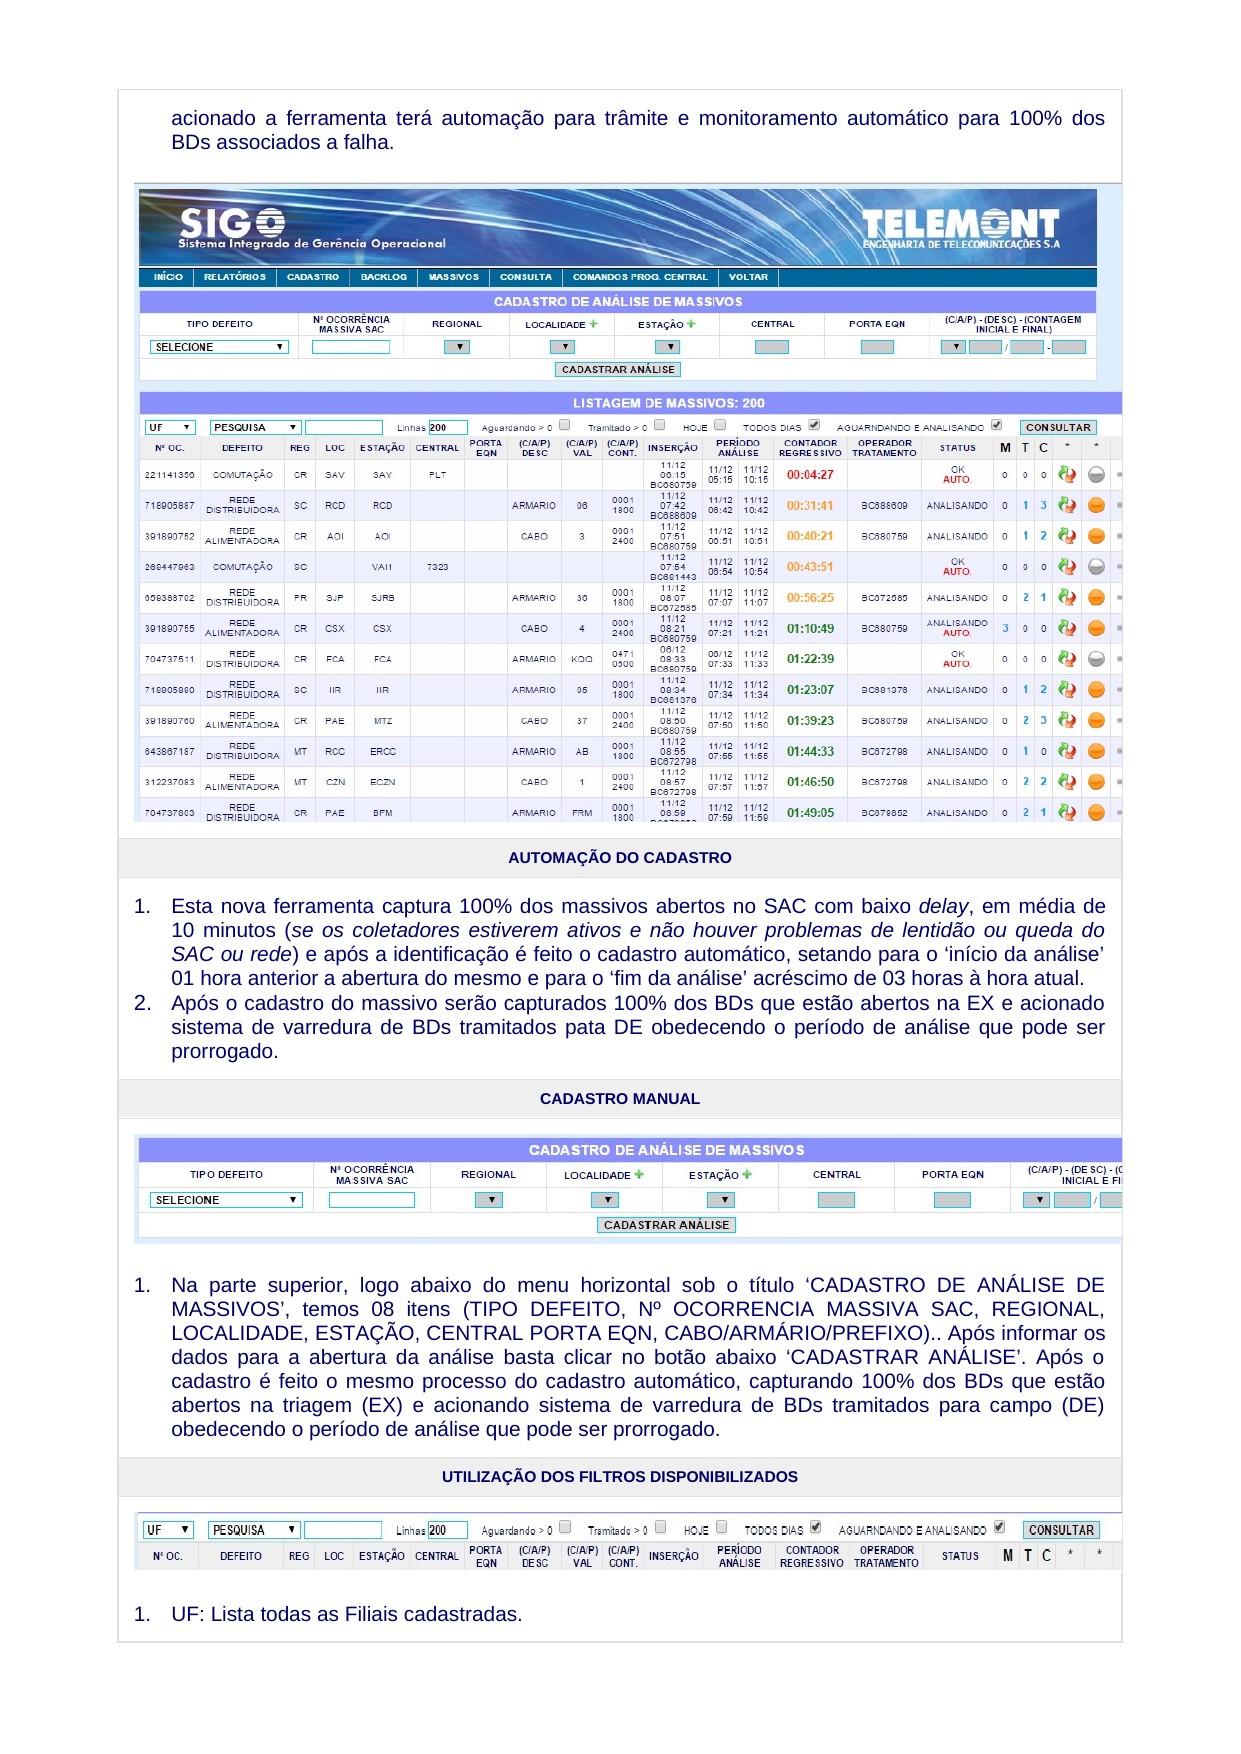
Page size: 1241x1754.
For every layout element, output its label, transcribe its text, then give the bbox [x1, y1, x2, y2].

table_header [119, 90, 1121, 838]
picture [133, 1134, 1123, 1244]
table_cell Esta nova ferramenta captura 100% dos massivos abertos no SAC com baixo delay, em média de 10 minutos (se os coletadores estiverem ativos e não houver problemas de lentidão ou queda do SAC ou rede) e após a identificação é feito o cadastro automático, setando para o ‘início da análise’ 01 hora anterior a abertura do mesmo e para o ‘fim da análise’ acréscimo de 03 horas à hora atual. Após o cadastro do massivo serão capturados 100% dos BDs que estão abertos na EX e acionado sistema de varredura de BDs tramitados pata DE obedecendo o período de análise que pode ser prorrogado. [119, 878, 1121, 1078]
table_cell CADASTRO MANUAL [119, 1080, 1121, 1117]
table_cell AUTOMAÇÃO DO CADASTRO [119, 839, 1121, 877]
picture [133, 1512, 1123, 1573]
table_cell Na parte superior, logo abaixo do menu horizontal sob o título ‘CADASTRO DE ANÁLISE DE MASSIVOS’, temos 08 itens (TIPO DEFEITO, Nº OCORRENCIA MASSIVA SAC, REGIONAL, LOCALIDADE, ESTAÇÃO, CENTRAL PORTA EQN, CABO/ARMÁRIO/PREFIXO).. Após informar os dados para a abertura da análise basta clicar no botão abaixo ‘CADASTRAR ANÁLISE’. Após o cadastro é feito o mesmo processo do cadastro automático, capturando 100% dos BDs que estão abertos na triagem (EX) e acionando sistema de varredura de BDs tramitados para campo (DE) obedecendo o período de análise que pode ser prorrogado. [119, 1119, 1121, 1457]
picture [133, 182, 1123, 822]
table_cell UTILIZAÇÃO DOS FILTROS DISPONIBILIZADOS [119, 1458, 1121, 1496]
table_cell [119, 1497, 1121, 1641]
